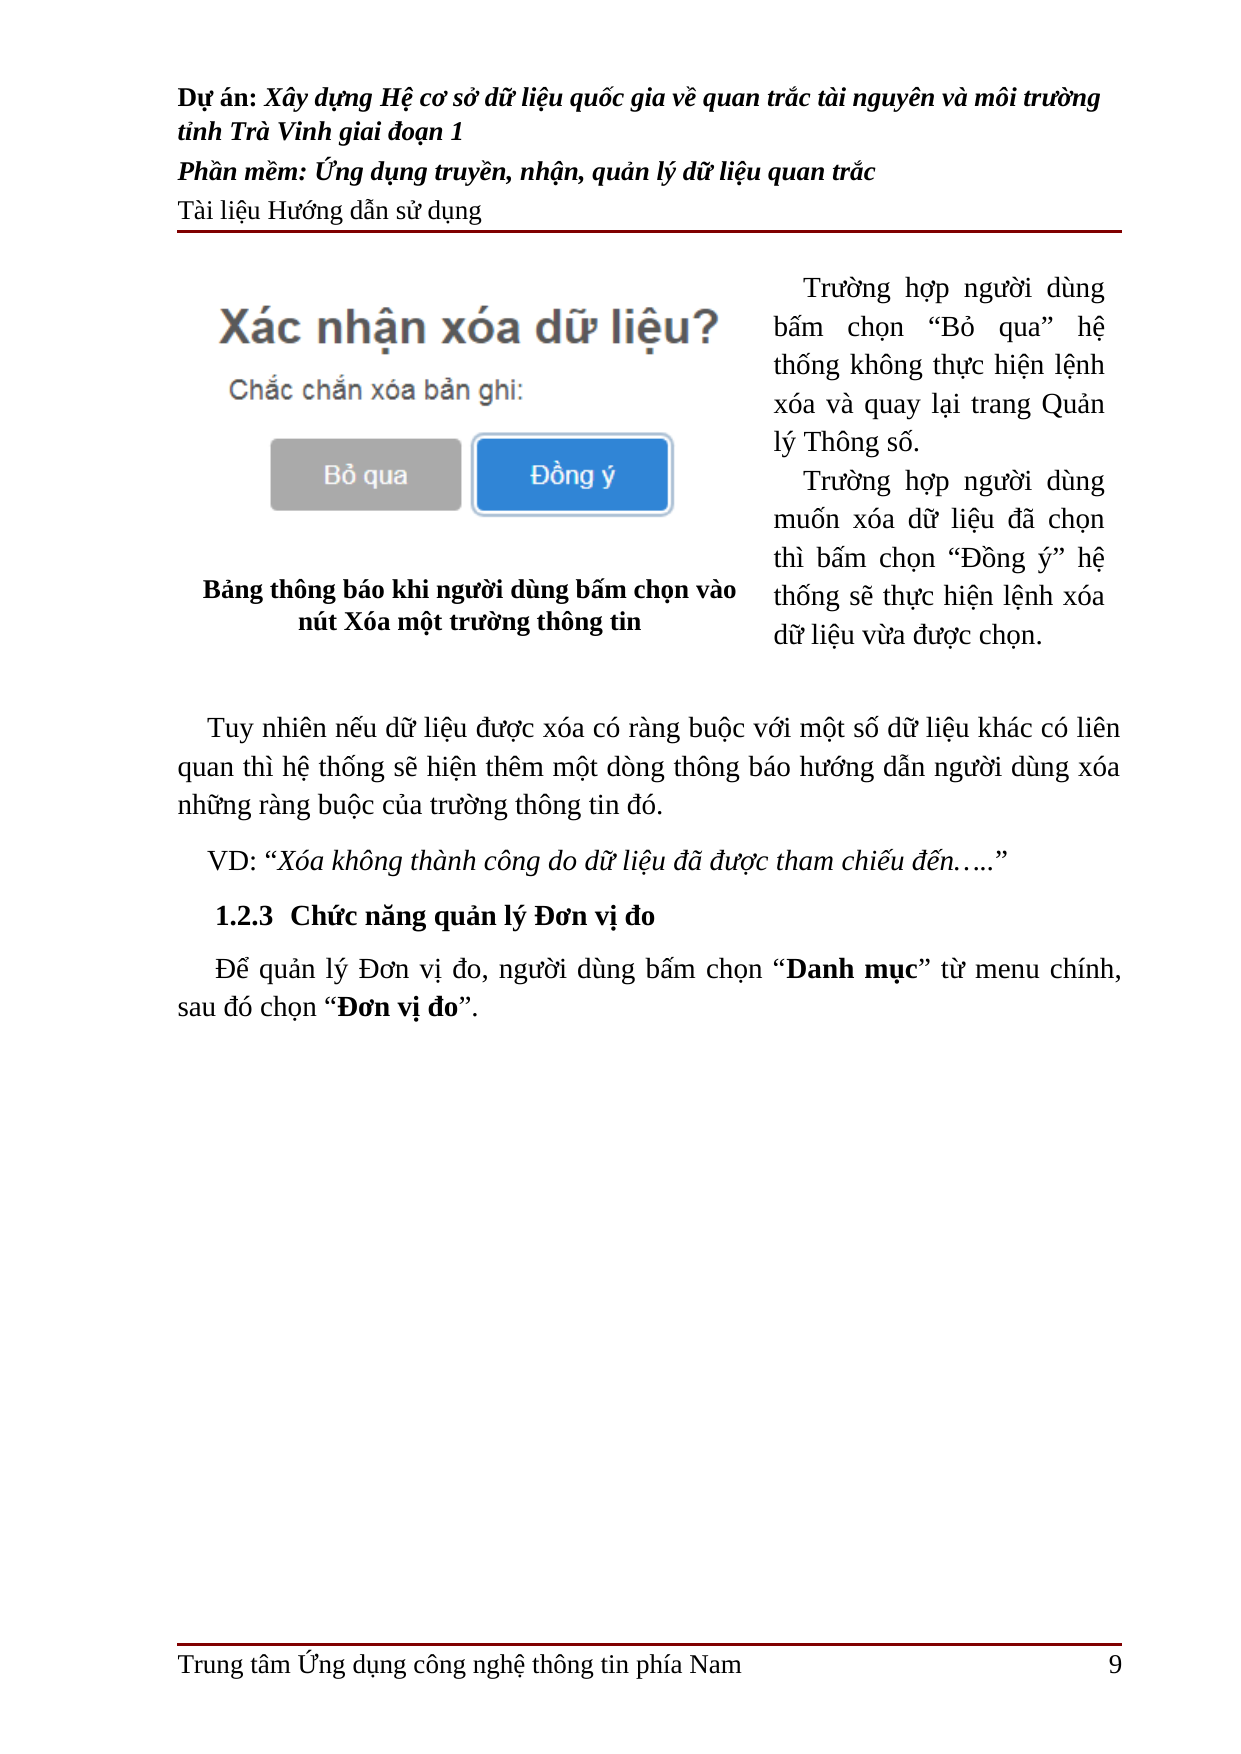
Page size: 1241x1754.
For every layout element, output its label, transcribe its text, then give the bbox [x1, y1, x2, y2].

subtitle Chức năng quản lý Đơn vị đo [215, 898, 1122, 931]
table_header Trường hợp người dùng bấm chọn “Bỏ qua” hệ thống không thực hiện lệnh xóa và quay lại trang Quản lý Thông số. Trường hợp người dùng muốn xóa dữ liệu đã chọn thì bấm chọn “Đồng ý” hệ thống sẽ thực hiện lệnh xóa dữ liệu vừa được chọn. [762, 270, 1116, 655]
text Để quản lý Đơn vị đo, người dùng bấm chọn “Danh mục” từ menu chính, sau đó chọn “Đơn vị đo”. [177, 951, 1122, 1023]
picture [188, 270, 750, 536]
table_header Bảng thông báo khi người dùng bấm chọn vào nút Xóa một trường thông tin [177, 270, 762, 655]
text VD: “Xóa không thành công do dữ liệu đã được tham chiếu đến…..” [177, 843, 1122, 876]
text Tuy nhiên nếu dữ liệu được xóa có ràng buộc với một số dữ liệu khác có liên quan thì hệ thống sẽ hiện thêm một dòng thông báo hướng dẫn người dùng xóa những ràng buộc của trường thông tin đó. [177, 710, 1122, 821]
